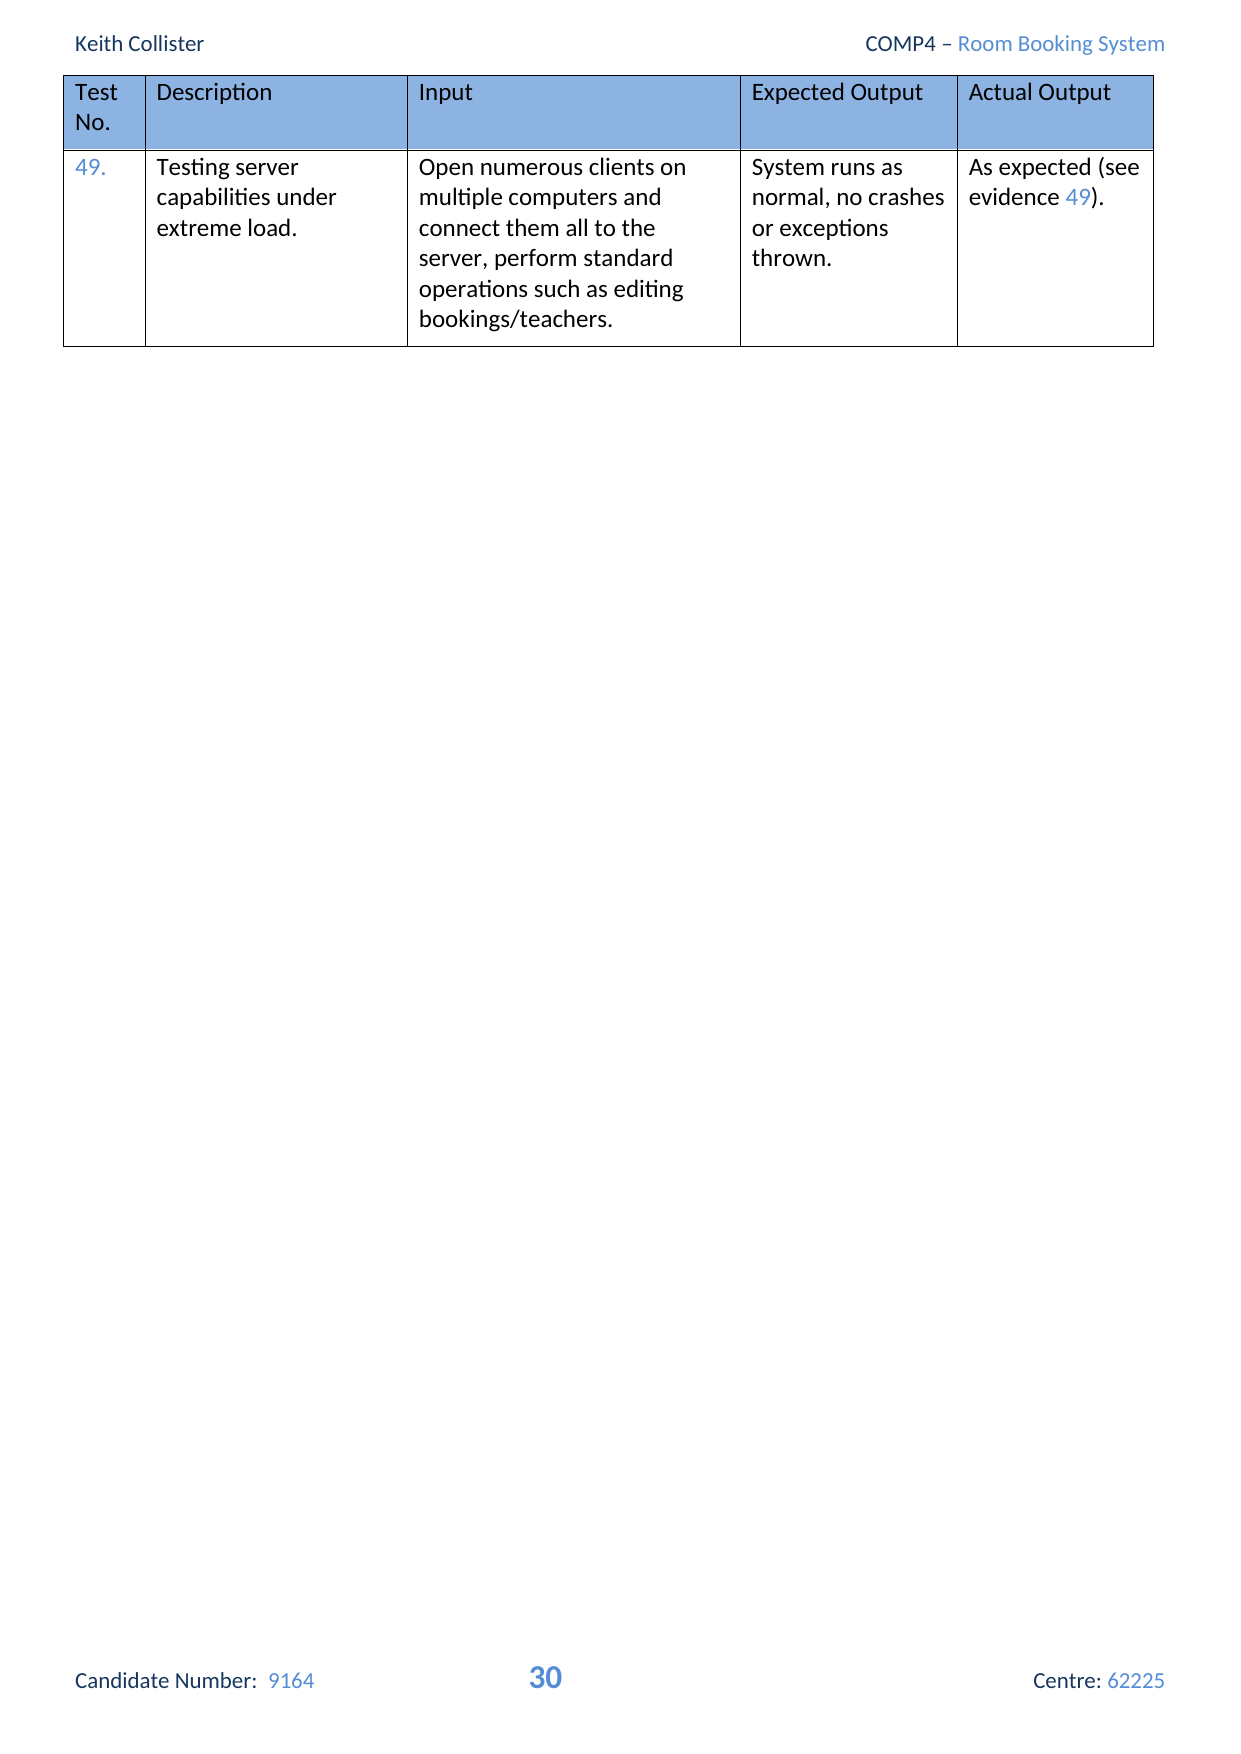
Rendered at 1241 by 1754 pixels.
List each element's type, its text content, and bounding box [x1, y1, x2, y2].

table_header Input [408, 76, 740, 149]
table_header Description [146, 76, 407, 149]
table_cell System runs as normal, no crashes or exceptions thrown. [741, 151, 957, 346]
table_cell Testing server capabilities under extreme load. [146, 151, 407, 346]
table_header Test No. [64, 76, 145, 149]
table_header Expected Output [741, 76, 957, 149]
table_header Actual Output [958, 76, 1153, 149]
table_cell [64, 151, 145, 346]
table_cell Open numerous clients on multiple computers and connect them all to the server, perform standard operations such as editing bookings/teachers. [408, 151, 740, 346]
table_cell As expected (see evidence 49). [958, 151, 1153, 346]
